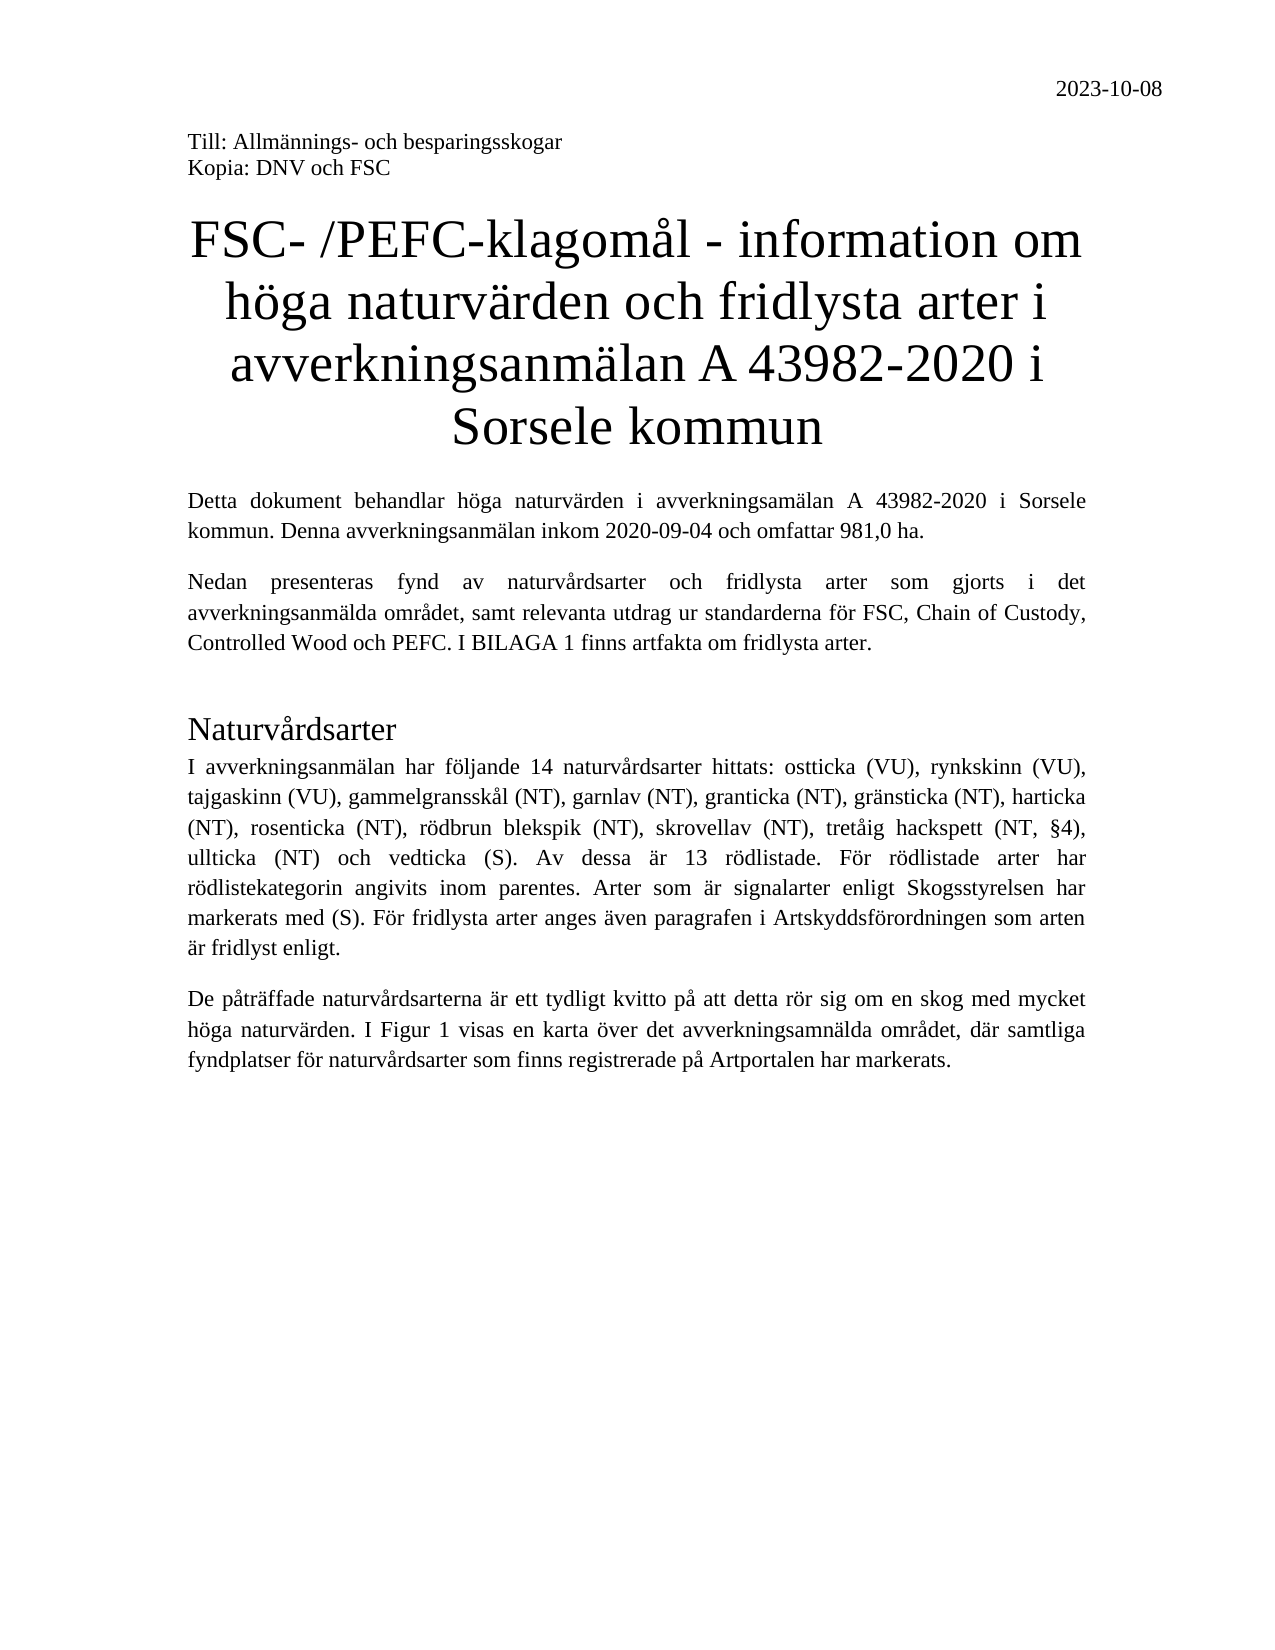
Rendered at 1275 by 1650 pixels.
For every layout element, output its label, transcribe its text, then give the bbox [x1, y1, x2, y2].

text Detta dokument behandlar höga naturvärden i avverkningsamälan A 43982-2020 i Sorsele kommun. Denna avverkningsanmälan inkom 2020-09-04 och omfattar 981,0 ha. [187, 487, 1087, 544]
text Nedan presenteras fynd av naturvårdsarter och fridlysta arter som gjorts i det avverkningsanmälda området, samt relevanta utdrag ur standarderna för FSC, Chain of Custody, Controlled Wood och PEFC. I BILAGA 1 finns artfakta om fridlysta arter. [187, 568, 1087, 655]
subtitle Naturvårdsarter [187, 709, 1087, 747]
title FSC- /PEFC-klagomål - information om höga naturvärden och fridlysta arter i avverkningsanmälan A 43982-2020 i Sorsele kommun [187, 207, 1087, 456]
text De påträffade naturvårdsarterna är ett tydligt kvitto på att detta rör sig om en skog med mycket höga naturvärden. I Figur 1 visas en karta över det avverkningsamnälda området, där samtliga fyndplatser för naturvårdsarter som finns registrerade på Artportalen har markerats. [187, 985, 1087, 1072]
text I avverkningsanmälan har följande 14 naturvårdsarter hittats: ostticka (VU), rynkskinn (VU), tajgaskinn (VU), gammelgransskål (NT), garnlav (NT), granticka (NT), gränsticka (NT), harticka (NT), rosenticka (NT), rödbrun blekspik (NT), skrovellav (NT), tretåig hackspett (NT, §4), ullticka (NT) och vedticka (S). Av dessa är 13 rödlistade. För rödlistade arter har rödlistekategorin angivits inom parentes. Arter som är signalarter enligt Skogsstyrelsen har markerats med (S). För fridlysta arter anges även paragrafen i Artskyddsförordningen som arten är fridlyst enligt. [187, 753, 1087, 961]
